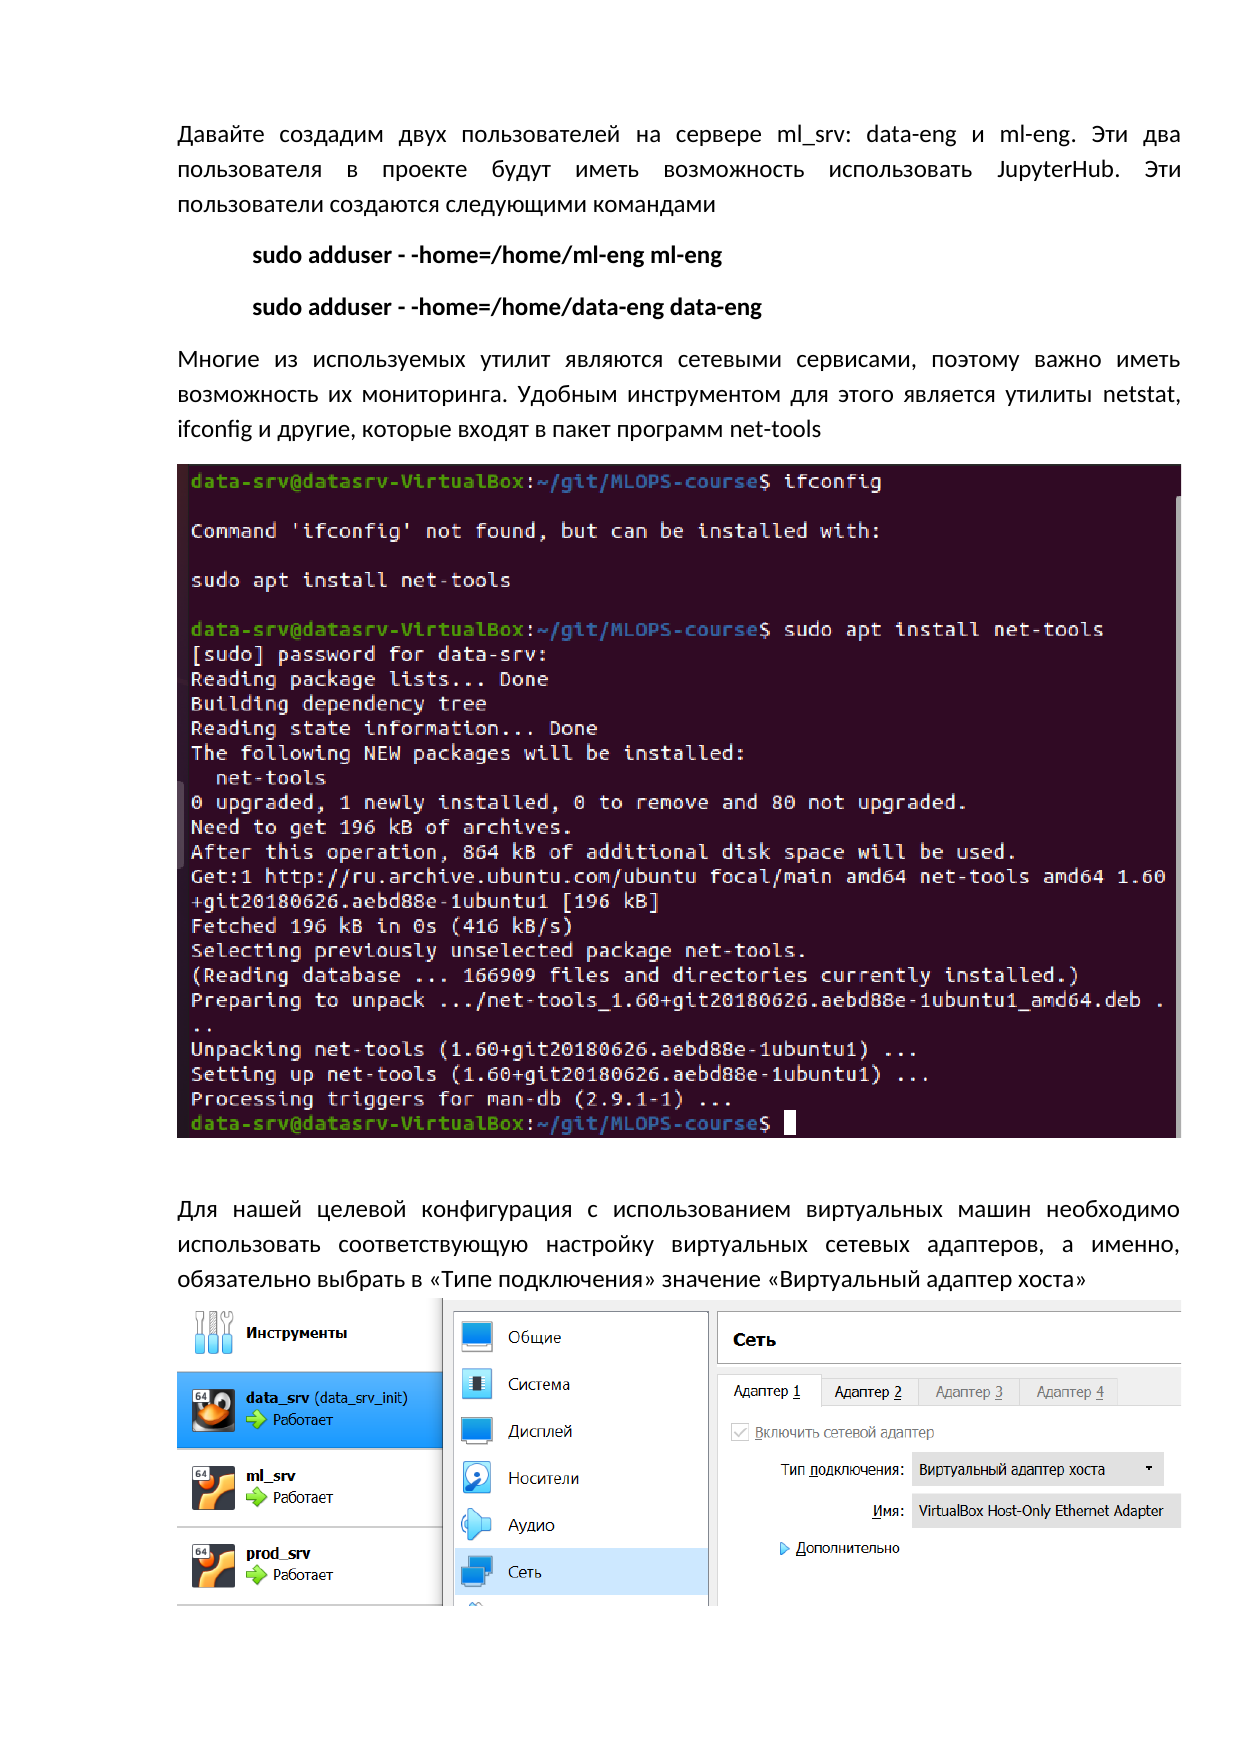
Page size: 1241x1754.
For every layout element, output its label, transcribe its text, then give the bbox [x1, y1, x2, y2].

text Для нашей целевой конфигурация с использованием виртуальных машин необходимо использовать соответствующую настройку виртуальных сетевых адаптеров, а именно, обязательно выбрать в «Типе подключения» значение «Виртуальный адаптер хоста» [177, 1194, 1181, 1294]
text sudo adduser - -home=/home/data-eng data-eng [177, 291, 1181, 322]
picture [177, 1298, 1182, 1606]
text sudo adduser - -home=/home/ml-eng ml-eng [177, 240, 1181, 270]
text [177, 118, 1181, 218]
picture [177, 464, 1182, 1138]
text Многие из используемых утилит являются сетевыми сервисами, поэтому важно иметь возможность их мониторинга. Удобным инструментом для этого является утилиты netstat, ifconfig и другие, которые входят в пакет программ net-tools [177, 343, 1181, 443]
